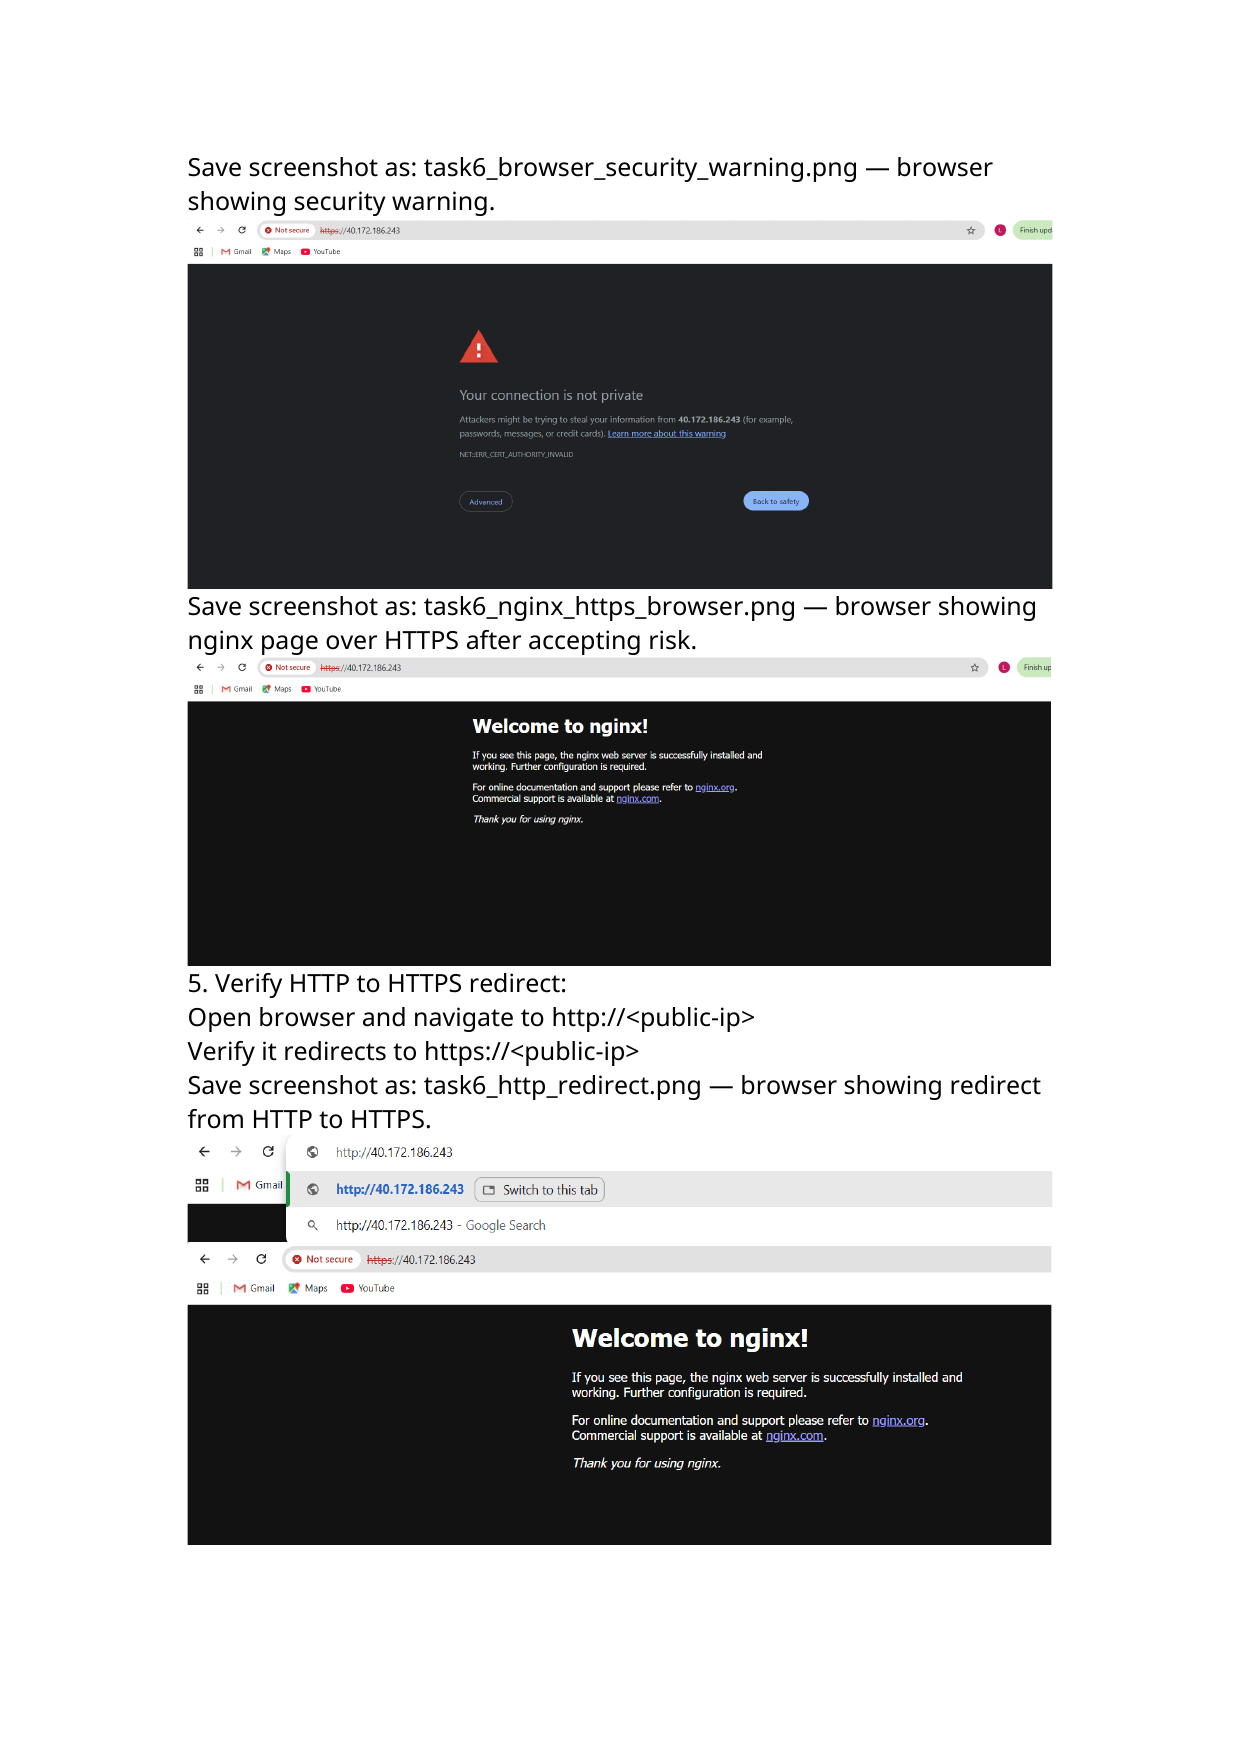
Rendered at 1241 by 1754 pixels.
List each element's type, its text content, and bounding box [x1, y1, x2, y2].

picture [187, 656, 1051, 966]
list Verify HTTP to HTTPS redirect: [187, 965, 1053, 999]
text Open browser and navigate to http://<public-ip> [187, 999, 1053, 1033]
picture [187, 1135, 1053, 1545]
text Save screenshot as: task6_nginx_https_browser.png — browser showing nginx page over HTTPS after accepting risk. [187, 589, 1053, 657]
text Save screenshot as: task6_browser_security_warning.png — browser showing security warning. [187, 150, 1053, 218]
picture [187, 218, 1053, 589]
text Save screenshot as: task6_http_redirect.png — browser showing redirect from HTTP to HTTPS. [187, 1068, 1053, 1135]
text Verify it redirects to https://<public-ip> [187, 1033, 1053, 1068]
